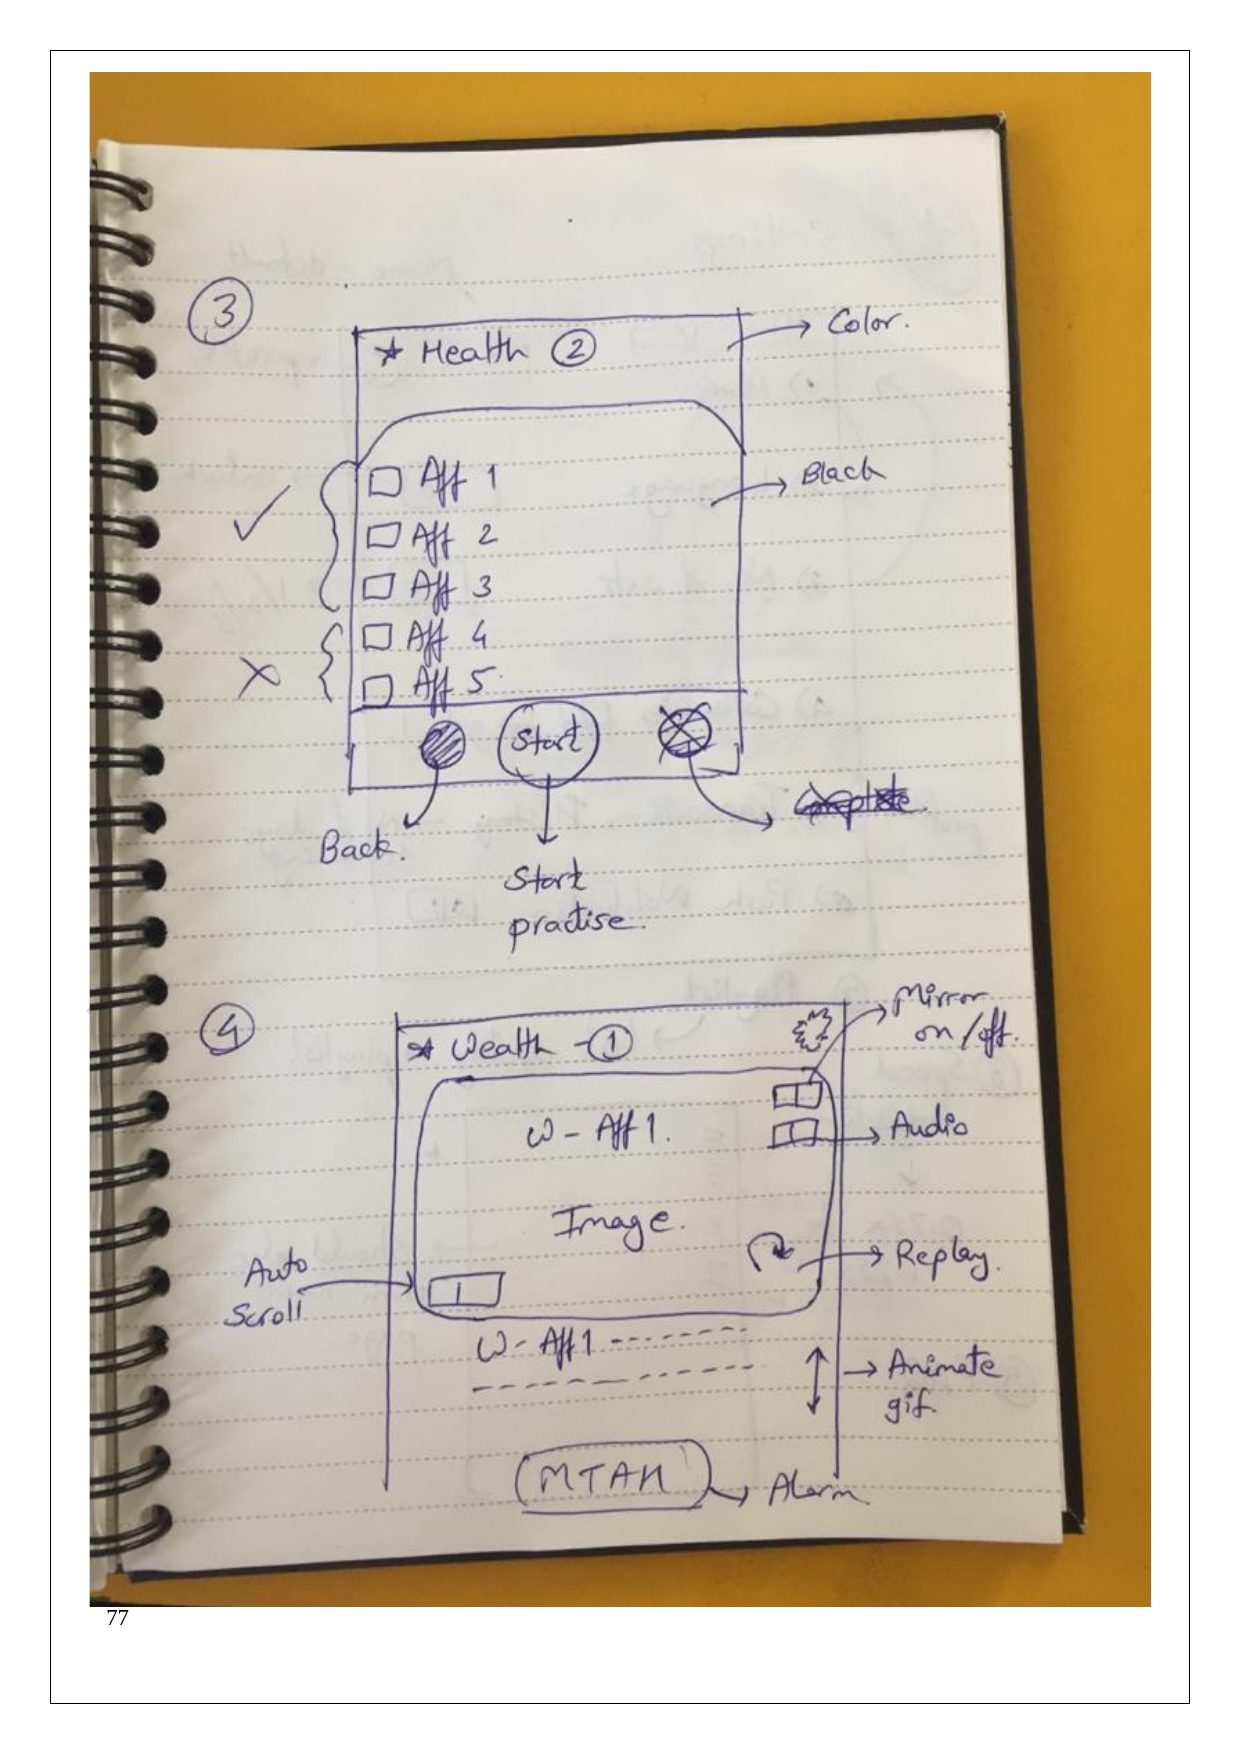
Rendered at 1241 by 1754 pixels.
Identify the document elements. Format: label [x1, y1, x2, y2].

picture [89, 72, 1152, 1607]
